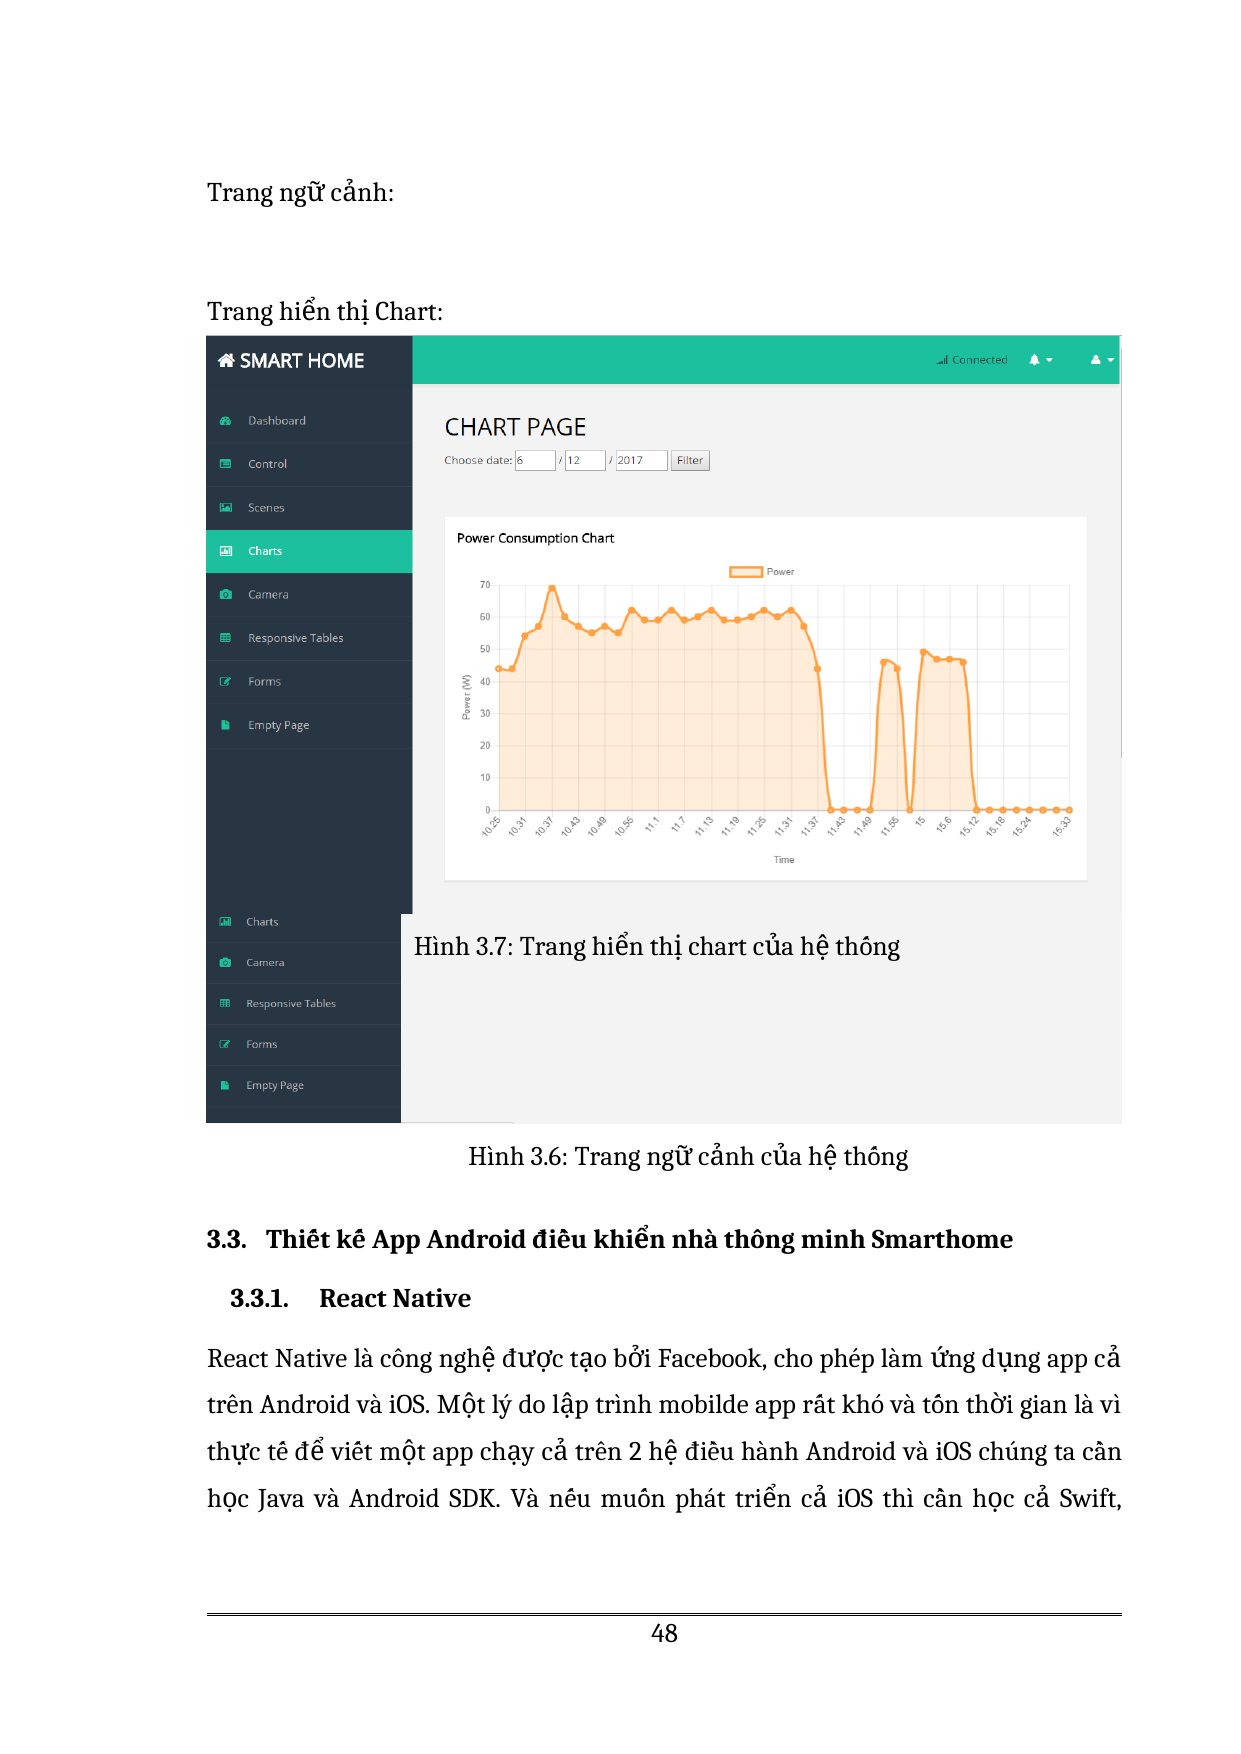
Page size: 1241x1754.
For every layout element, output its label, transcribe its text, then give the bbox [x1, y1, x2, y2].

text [207, 1343, 1122, 1514]
text Trang ngữ cảnh: [207, 177, 1122, 208]
subtitle Thiết kế App Android điều khiển nhà thông minh Smarthome [207, 1124, 1122, 1256]
text Trang hiển thị Chart: [207, 296, 1122, 327]
subtitle React Native [230, 1283, 1122, 1315]
picture [206, 335, 1122, 1124]
